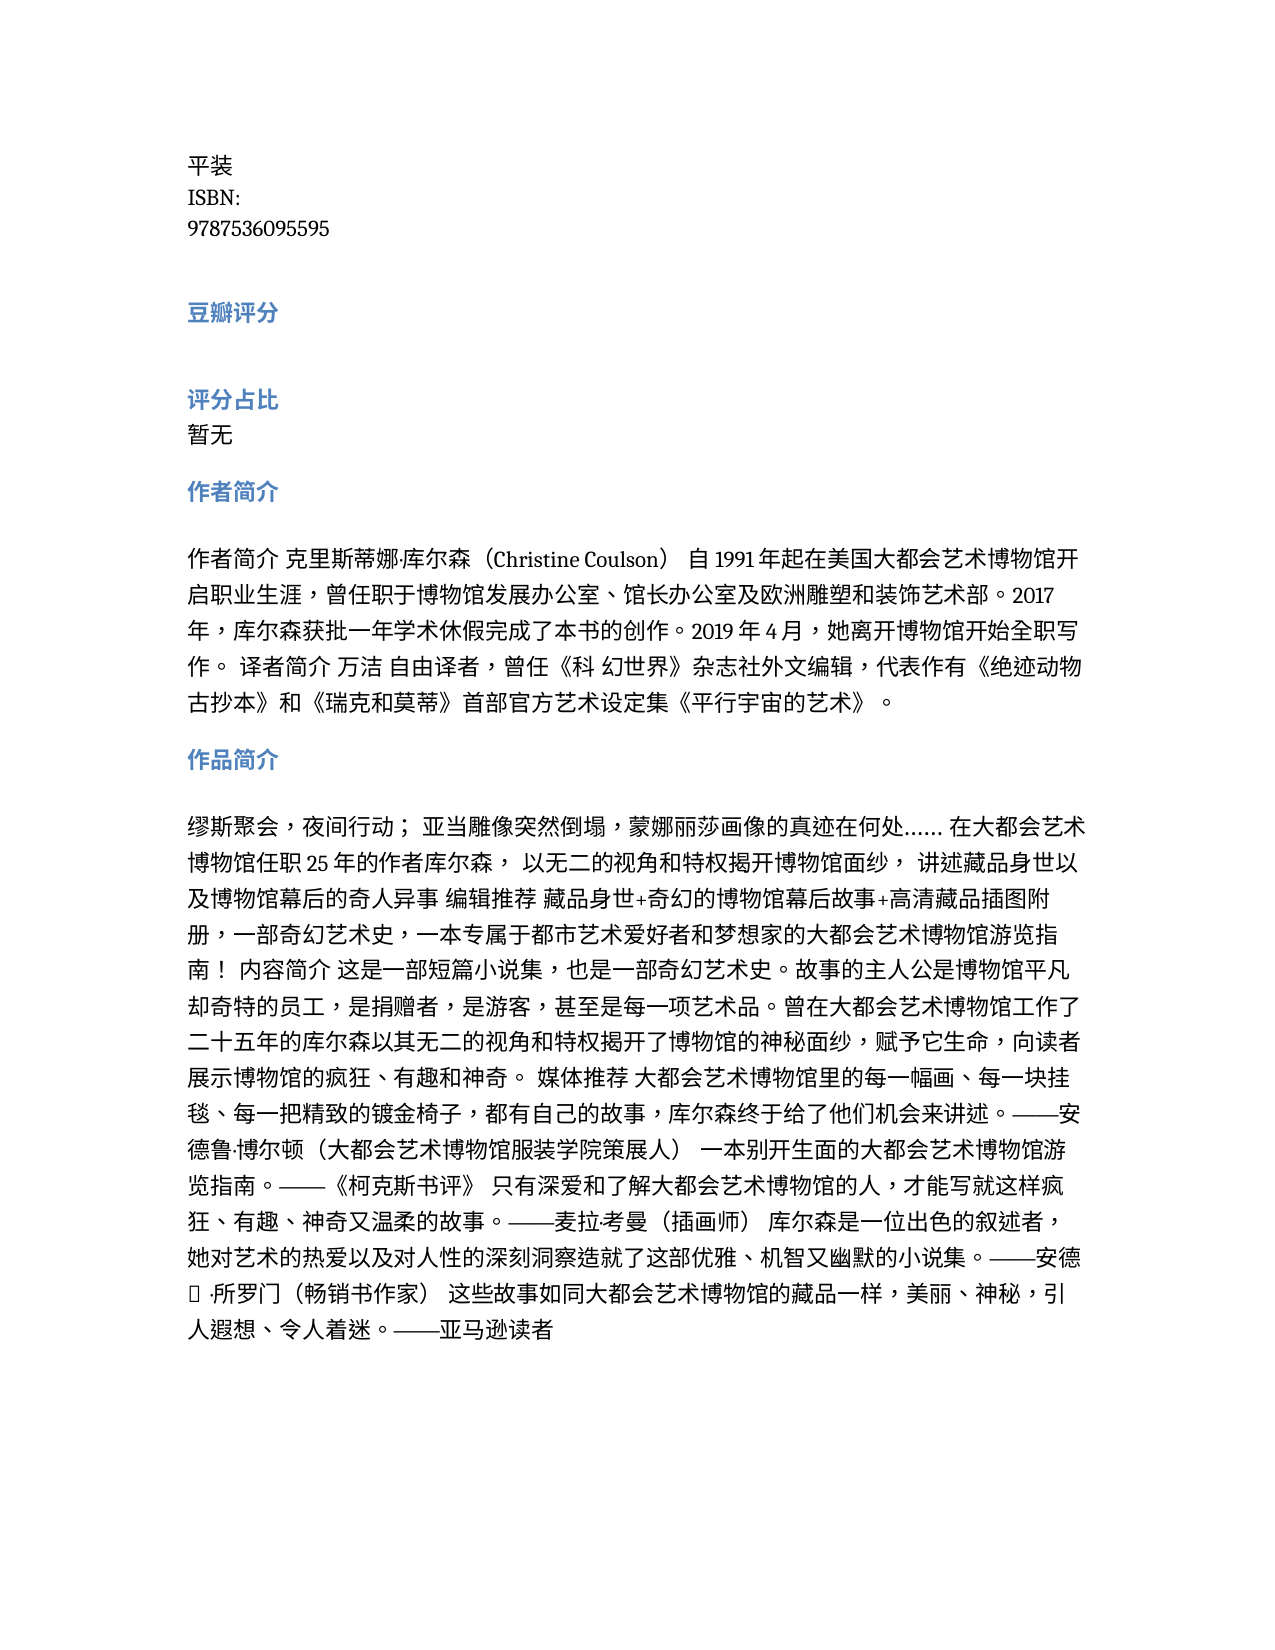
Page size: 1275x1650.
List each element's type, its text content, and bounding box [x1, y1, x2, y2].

subtitle 评分占比 [187, 383, 1087, 415]
subtitle 作者简介 [187, 476, 1087, 507]
text 暂无 [187, 419, 1087, 451]
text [187, 150, 1087, 272]
subtitle 豆瓣评分 [187, 297, 1087, 328]
subtitle 作品简介 [187, 744, 1087, 775]
text 作者简介 克里斯蒂娜·库尔森（Christine Coulson） 自1991年起在美国大都会艺术博物馆开启职业生涯，曾任职于博物馆发展办公室、馆长办公室及欧洲雕塑和装饰艺术部。2017年，库尔森获批一年学术休假完成了本书的创作。2019年4月，她离开博物馆开始全职写作。 译者简介 万洁 自由译者，曾任《科 幻世界》杂志社外文编辑，代表作有《绝迹动物古抄本》和《瑞克和莫蒂》首部官方艺术设定集《平行宇宙的艺术》。 [187, 512, 1087, 718]
text 缪斯聚会，夜间行动； 亚当雕像突然倒塌，蒙娜丽莎画像的真迹在何处…… 在大都会艺术博物馆任职25年的作者库尔森， 以无二的视角和特权揭开博物馆面纱， 讲述藏品身世以及博物馆幕后的奇人异事 💜编辑推荐 藏品身世+奇幻的博物馆幕后故事+高清藏品插图附册，一部奇幻艺术史，一本专属于都市艺术爱好者和梦想家的大都会艺术博物馆游览指南！ 💜内容简介 这是一部短篇小说集，也是一部奇幻艺术史。故事的主人公是博物馆平凡却奇特的员工，是捐赠者，是游客，甚至是每一项艺术品。曾在大都会艺术博物馆工作了二十五年的库尔森以其无二的视角和特权揭开了博物馆的神秘面纱，赋予它生命，向读者展示博物馆的疯狂、有趣和神奇。 💜媒体推荐 大都会艺术博物馆里的每一幅画、每一块挂毯、每一把精致的镀金椅子，都有自己的故事，库尔森终于给了他们机会来讲述。——安德鲁·博尔顿（大都会艺术博物馆服装学院策展人） 一本别开生面的大都会艺术博物馆游览指南。——《柯克斯书评》 只有深爱和了解大都会艺术博物馆的人，才能写就这样疯狂、有趣、神奇又温柔的故事。——麦拉·考曼（插画师） 库尔森是一位出色的叙述者，她对艺术的热爱以及对人性的深刻洞察造就了这部优雅、机智又幽默的小说集。——安德鲁·所罗门（畅销书作家） 这些故事如同大都会艺术博物馆的藏品一样，美丽、神秘，引人遐想、令人着迷。——亚马逊读者 [187, 780, 1087, 1345]
